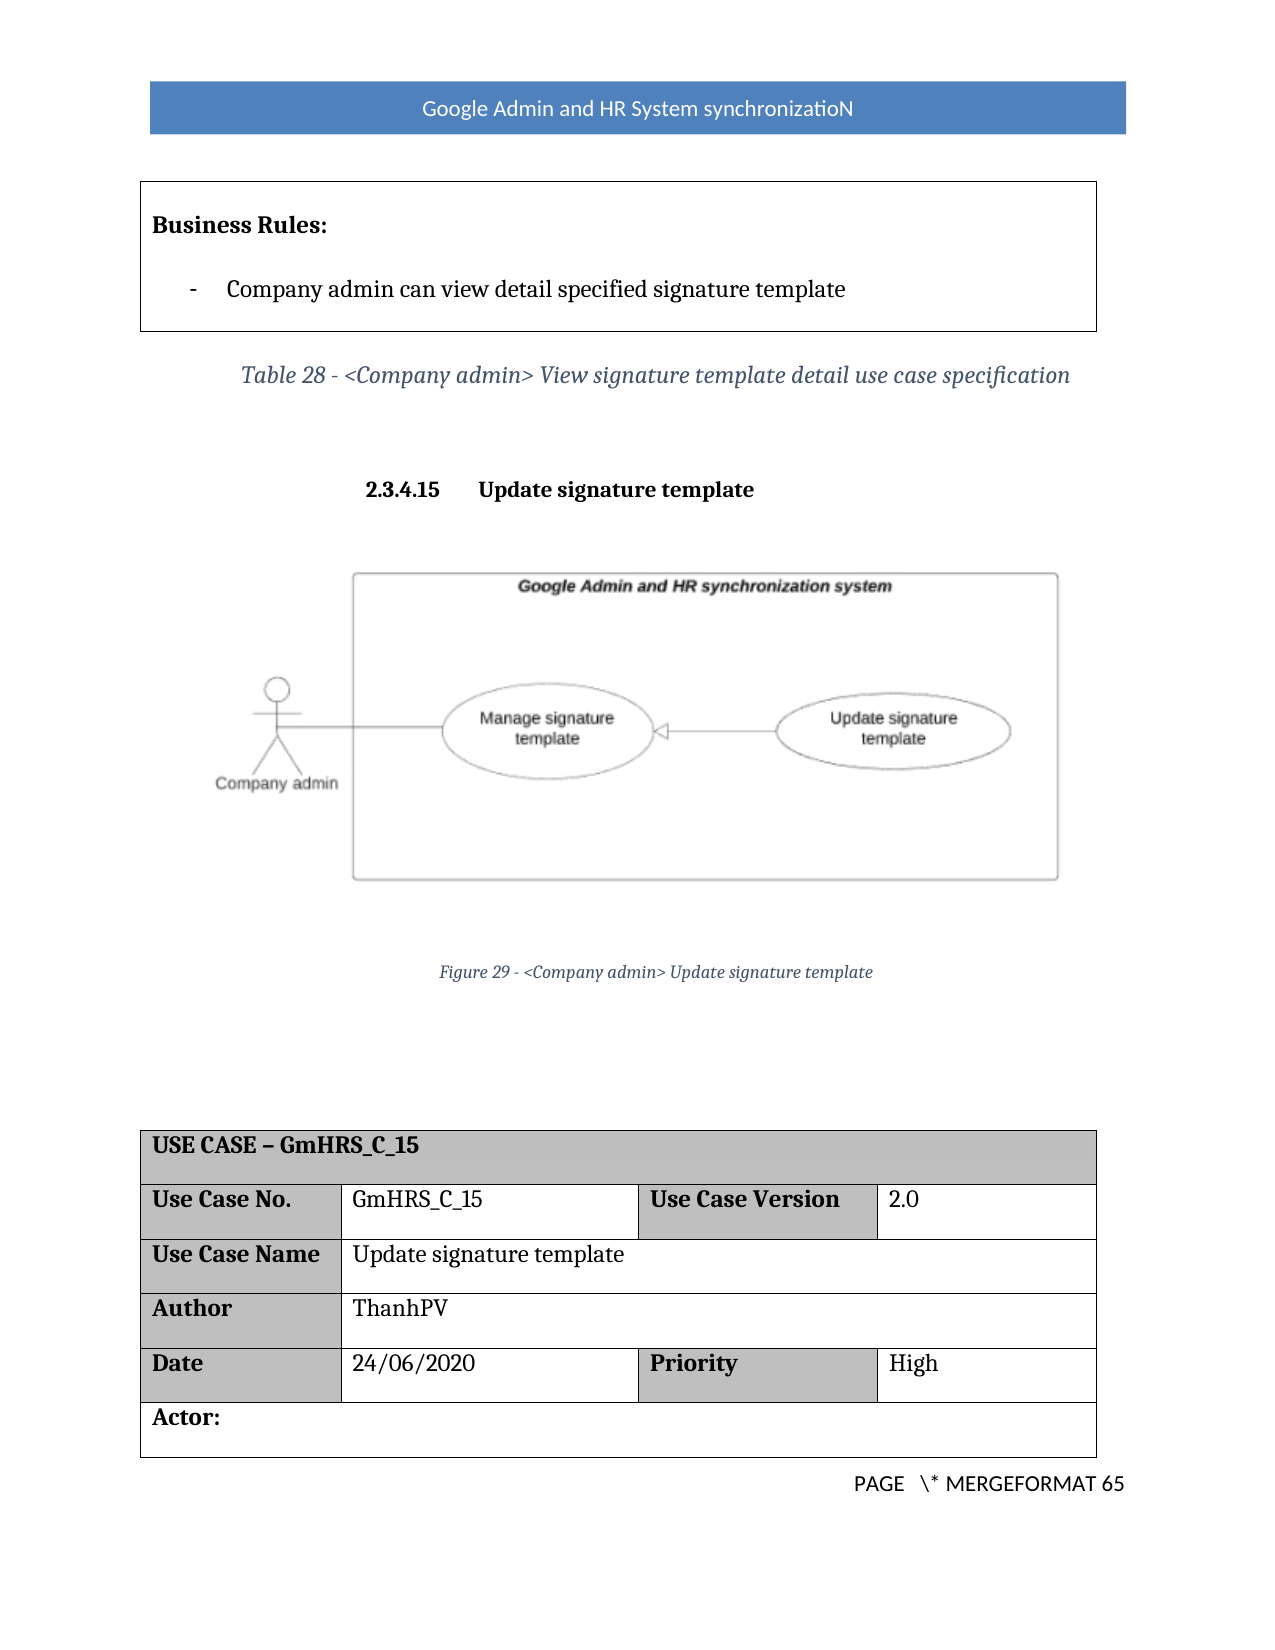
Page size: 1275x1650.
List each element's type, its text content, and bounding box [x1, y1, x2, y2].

table_cell Use Case No. [141, 1185, 341, 1239]
table_cell Use Case Version [639, 1185, 877, 1239]
table_cell ThanhPV [342, 1294, 1096, 1348]
text Figure 29 - <Company admin> Update signature template [187, 961, 1125, 983]
table_cell GmHRS_C_15 [342, 1185, 638, 1239]
table_cell 24/06/2020 [342, 1349, 638, 1402]
table_cell High [878, 1349, 1096, 1402]
picture [187, 535, 1129, 928]
table_cell Date [141, 1349, 341, 1402]
table_cell 2.0 [878, 1185, 1096, 1239]
text Table 28 - <Company admin> View signature template detail use case specification [187, 361, 1125, 390]
subtitle Update signature template [366, 476, 1125, 503]
table_cell Use Case Name [141, 1240, 341, 1293]
table_header USE CASE – GmHRS_C_15 [141, 1131, 1096, 1184]
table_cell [141, 182, 1096, 331]
table_cell Update signature template [342, 1240, 1096, 1293]
table_cell Author [141, 1294, 341, 1348]
table_cell Priority [639, 1349, 877, 1402]
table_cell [141, 1403, 1096, 1457]
